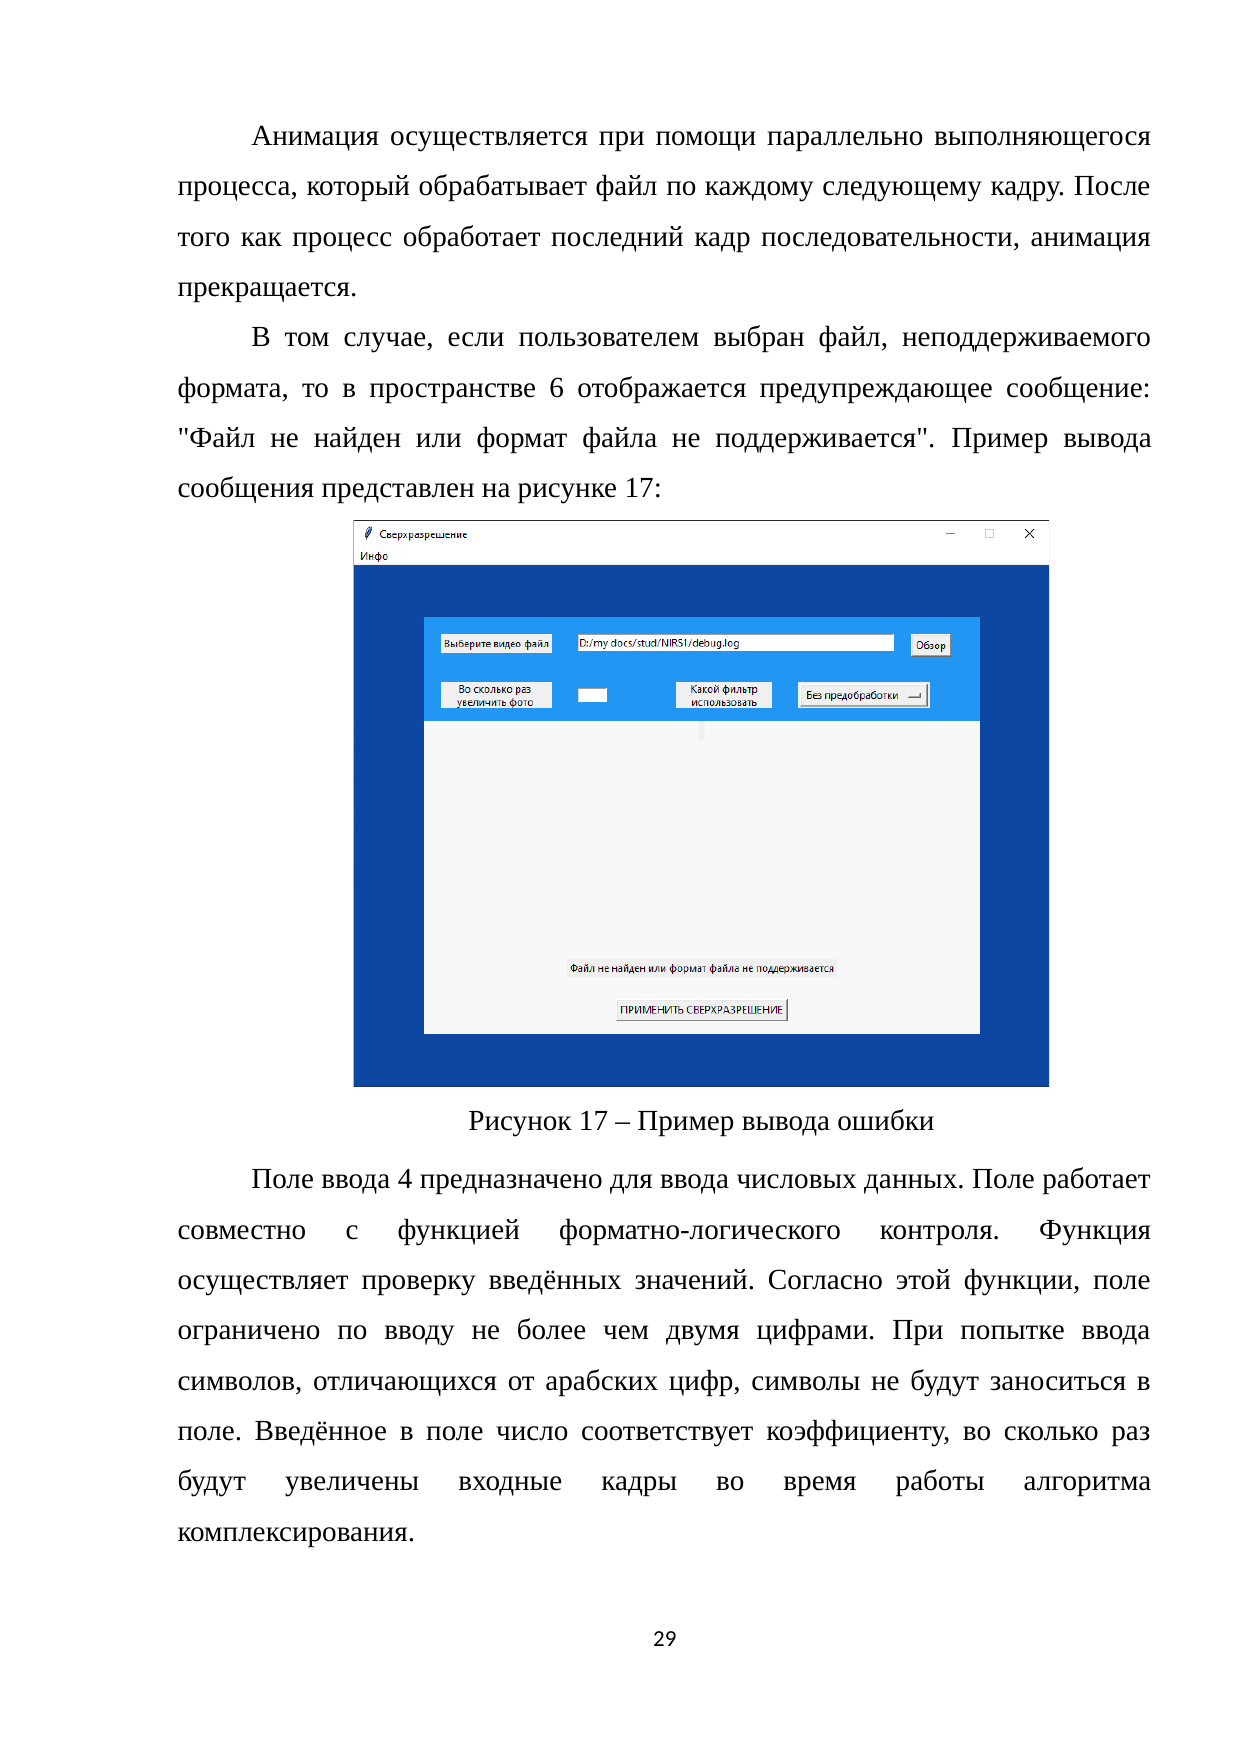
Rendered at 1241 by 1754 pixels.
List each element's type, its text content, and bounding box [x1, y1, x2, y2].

picture [353, 520, 1050, 1087]
text Рисунок 17 – Пример вывода ошибки [177, 1103, 1152, 1137]
text В том случае, если пользователем выбран файл, неподдерживаемого формата, то в пространстве 6 отображается предупреждающее сообщение: "Файл не найден или формат файла не поддерживается". Пример вывода сообщения представлен на рисунке 17: [177, 319, 1152, 504]
text Поле ввода 4 предназначено для ввода числовых данных. Поле работает совместно с функцией форматно-логического контроля. Функция осуществляет проверку введённых значений. Согласно этой функции, поле ограничено по вводу не более чем двумя цифрами. При попытке ввода символов, отличающихся от арабских цифр, символы не будут заноситься в поле. Введённое в поле число соответствует коэффициенту, во сколько раз будут увеличены входные кадры во время работы алгоритма комплексирования. [177, 1162, 1152, 1547]
text Анимация осуществляется при помощи параллельно выполняющегося процесса, который обрабатывает файл по каждому следующему кадру. После того как процесс обработает последний кадр последовательности, анимация прекращается. [177, 118, 1152, 303]
